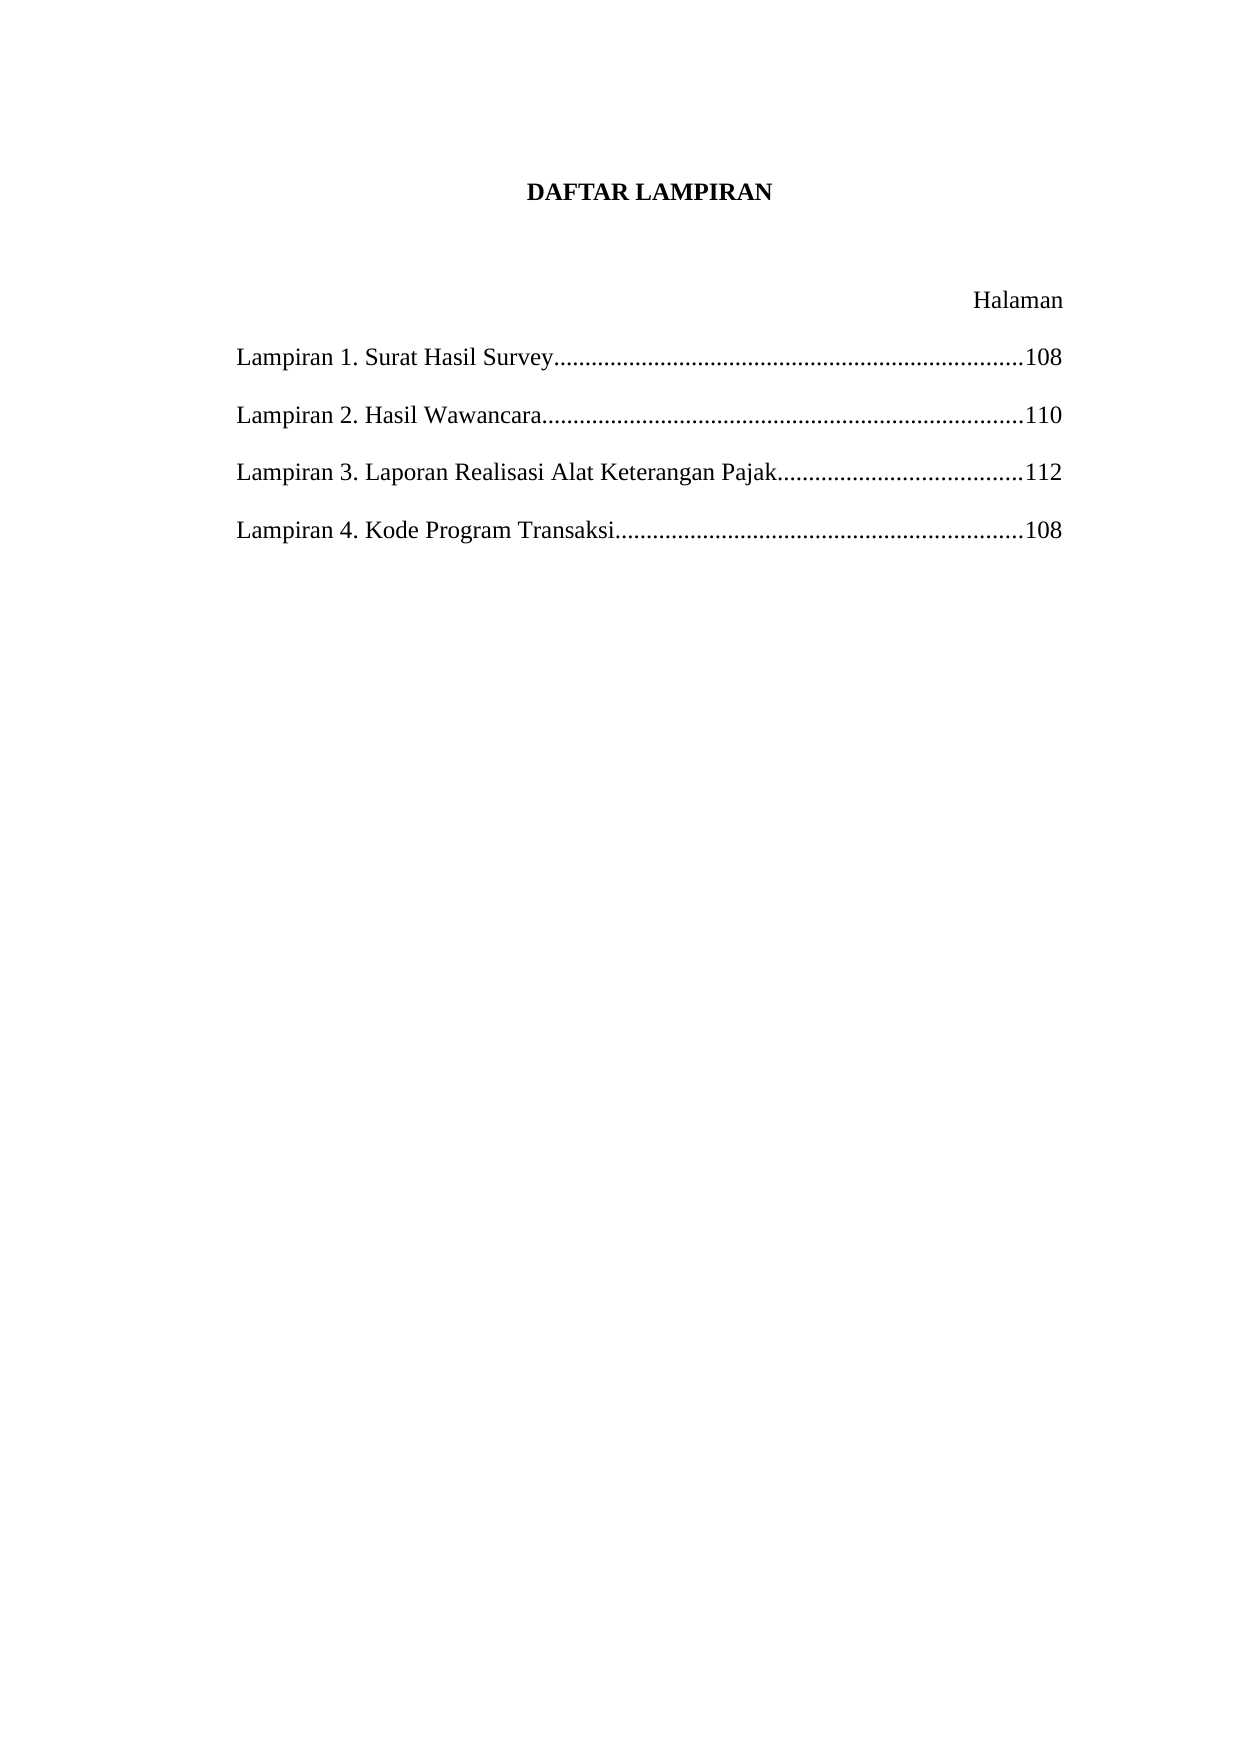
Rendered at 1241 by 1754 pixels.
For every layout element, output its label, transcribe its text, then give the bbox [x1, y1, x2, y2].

text Lampiran 4. Kode Program Transaksi 108 [236, 515, 1063, 543]
subtitle DAFTAR LAMPIRAN [236, 177, 1063, 206]
text Lampiran 1. Surat Hasil Survey 108 [236, 342, 1063, 371]
text Lampiran 2. Hasil Wawancara 110 [236, 400, 1063, 428]
text Halaman [236, 285, 1063, 313]
text Lampiran 3. Laporan Realisasi Alat Keterangan Pajak 112 [236, 457, 1063, 486]
